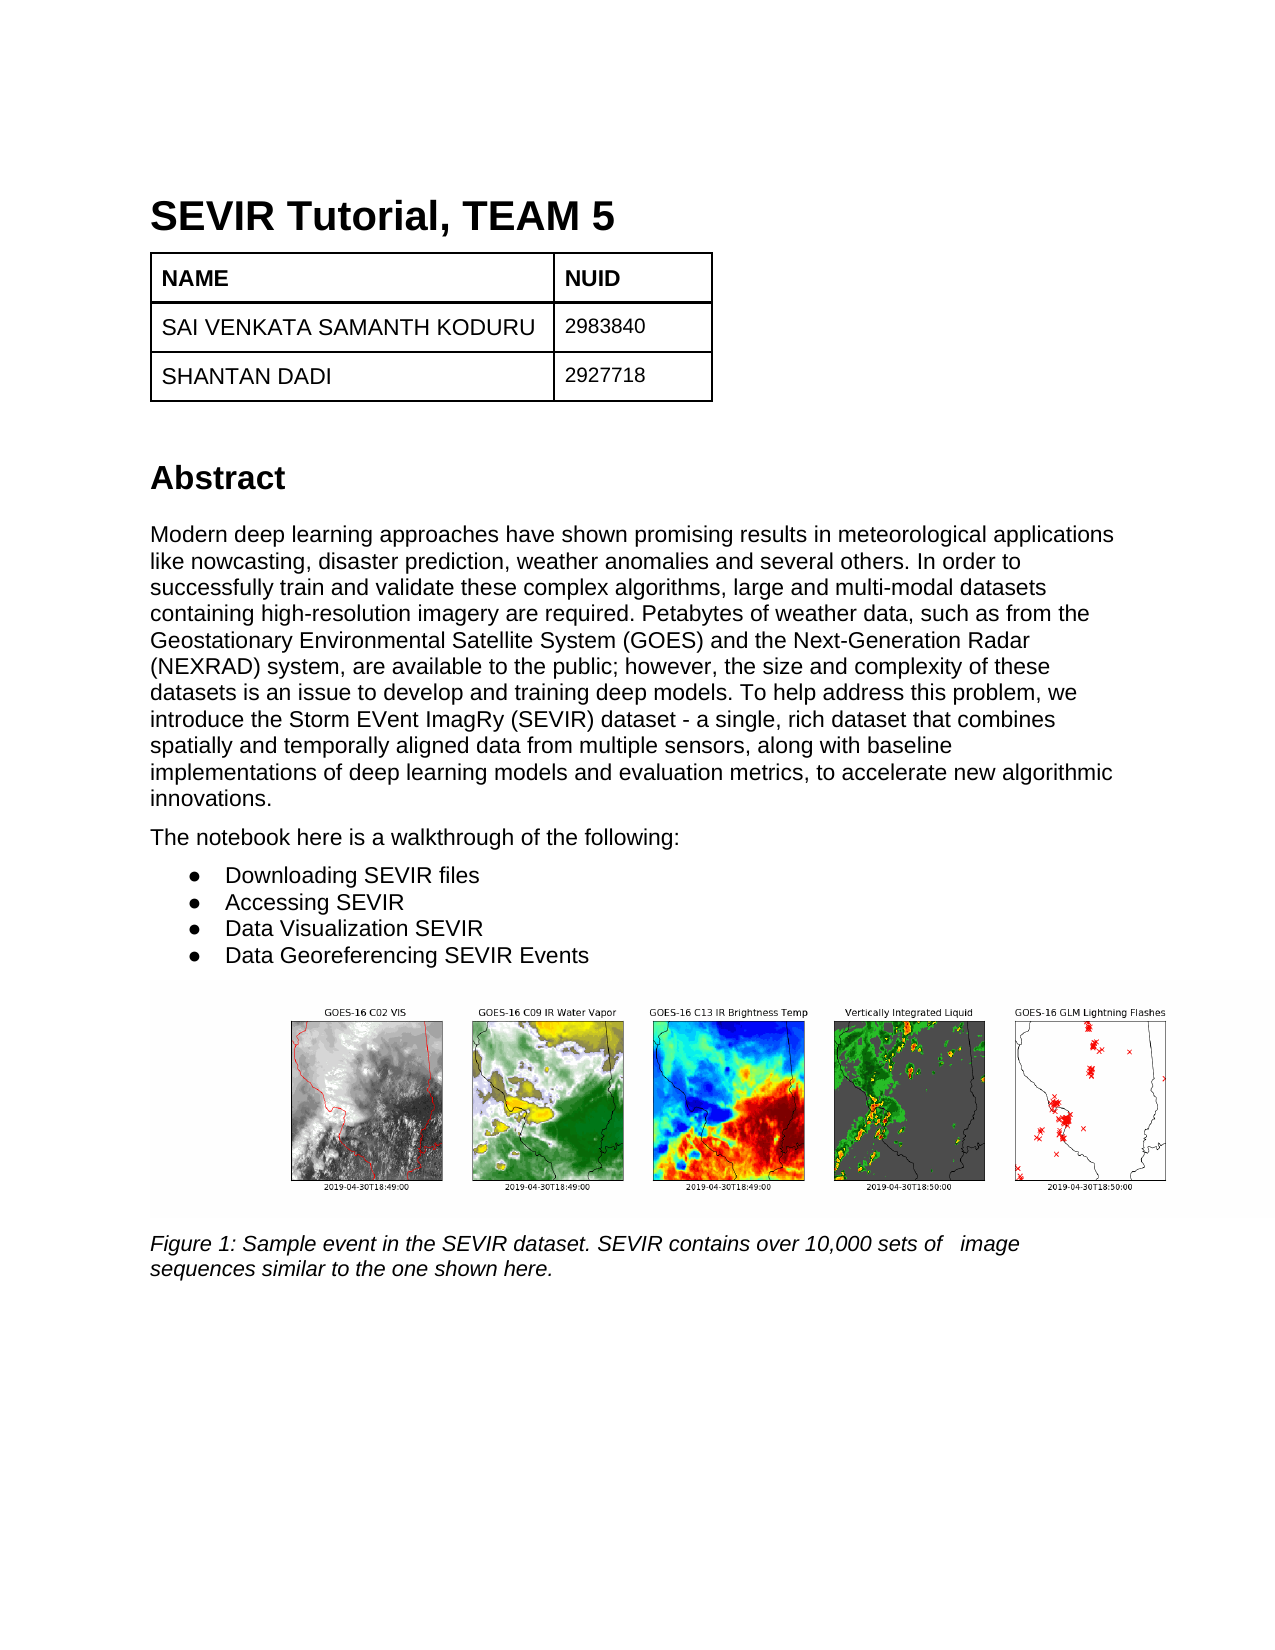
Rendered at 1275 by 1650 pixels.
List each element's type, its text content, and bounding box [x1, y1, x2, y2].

picture [150, 980, 1275, 1218]
text Figure 1: Sample event in the SEVIR dataset. SEVIR contains over 10,000 sets of image sequences similar to the one shown here. [150, 1230, 1125, 1281]
text Modern deep learning approaches have shown promising results in meteorological applications like nowcasting, disaster prediction, weather anomalies and several others. In order to successfully train and validate these complex algorithms, large and multi-modal datasets containing high-resolution imagery are required. Petabytes of weather data, such as from the Geostationary Environmental Satellite System (GOES) and the Next-Generation Radar (NEXRAD) system, are available to the public; however, the size and complexity of these datasets is an issue to develop and training deep models. To help address this problem, we introduce the Storm EVent ImagRy (SEVIR) dataset - a single, rich dataset that combines spatially and temporally aligned data from multiple sensors, along with baseline implementations of deep learning models and evaluation metrics, to accelerate new algorithmic innovations. [150, 521, 1125, 811]
text The notebook here is a walkthrough of the following: [150, 824, 1125, 850]
subtitle SEVIR Tutorial, TEAM 5 [150, 192, 1125, 239]
list Data Georeferencing SEVIR Events [187, 942, 1125, 968]
table_cell 2927718 [555, 353, 711, 400]
list Accessing SEVIR [187, 889, 1125, 915]
table_cell SAI VENKATA SAMANTH KODURU [152, 304, 553, 351]
text Abstract [150, 458, 1125, 496]
table_cell 2983840 [555, 304, 711, 351]
list Downloading SEVIR files [187, 862, 1125, 889]
table_cell SHANTAN DADI [152, 353, 553, 400]
list Data Visualization SEVIR [187, 915, 1125, 942]
table_header NUID [555, 254, 711, 301]
table_header NAME [152, 254, 553, 301]
